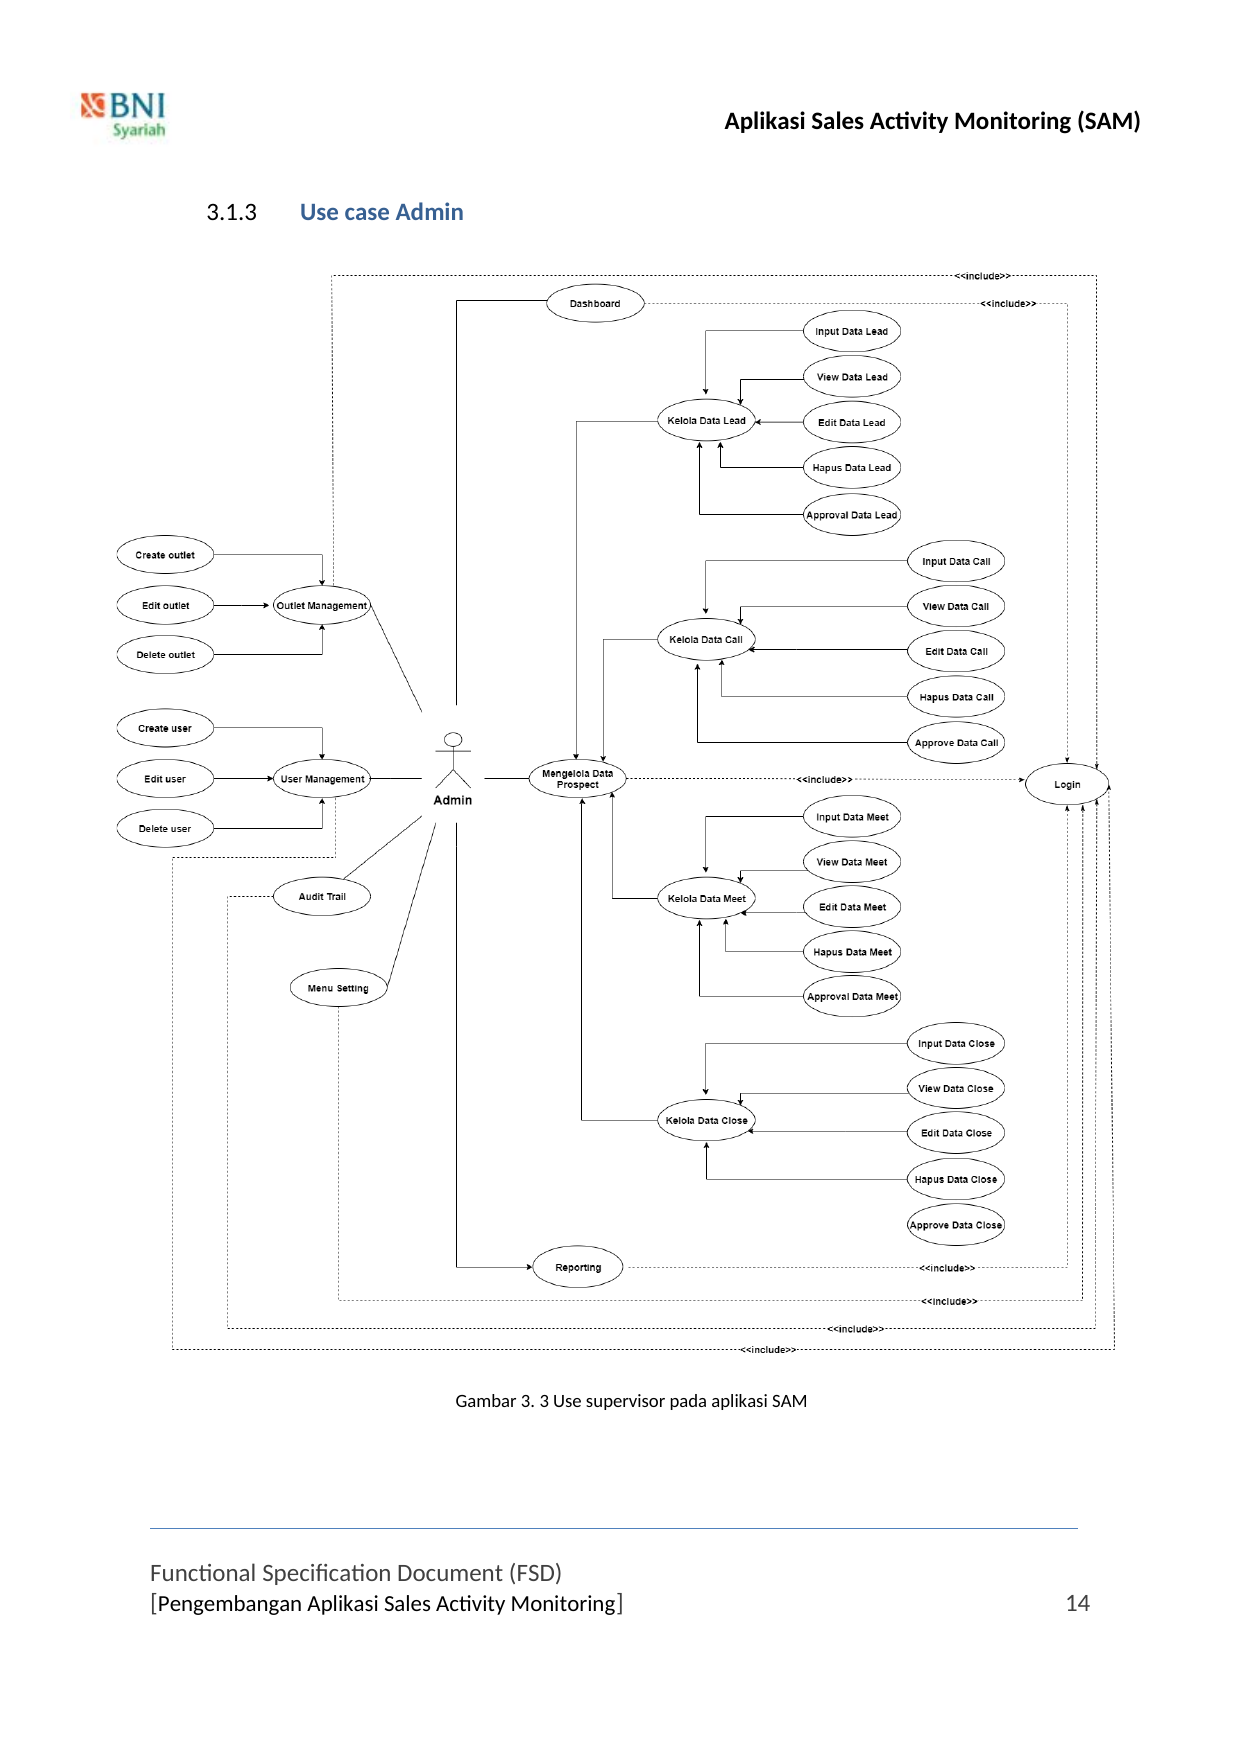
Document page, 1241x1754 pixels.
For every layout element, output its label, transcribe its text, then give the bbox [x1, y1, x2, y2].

picture [69, 68, 184, 154]
subtitle Use case Admin [206, 196, 1078, 227]
picture [116, 270, 1120, 1355]
